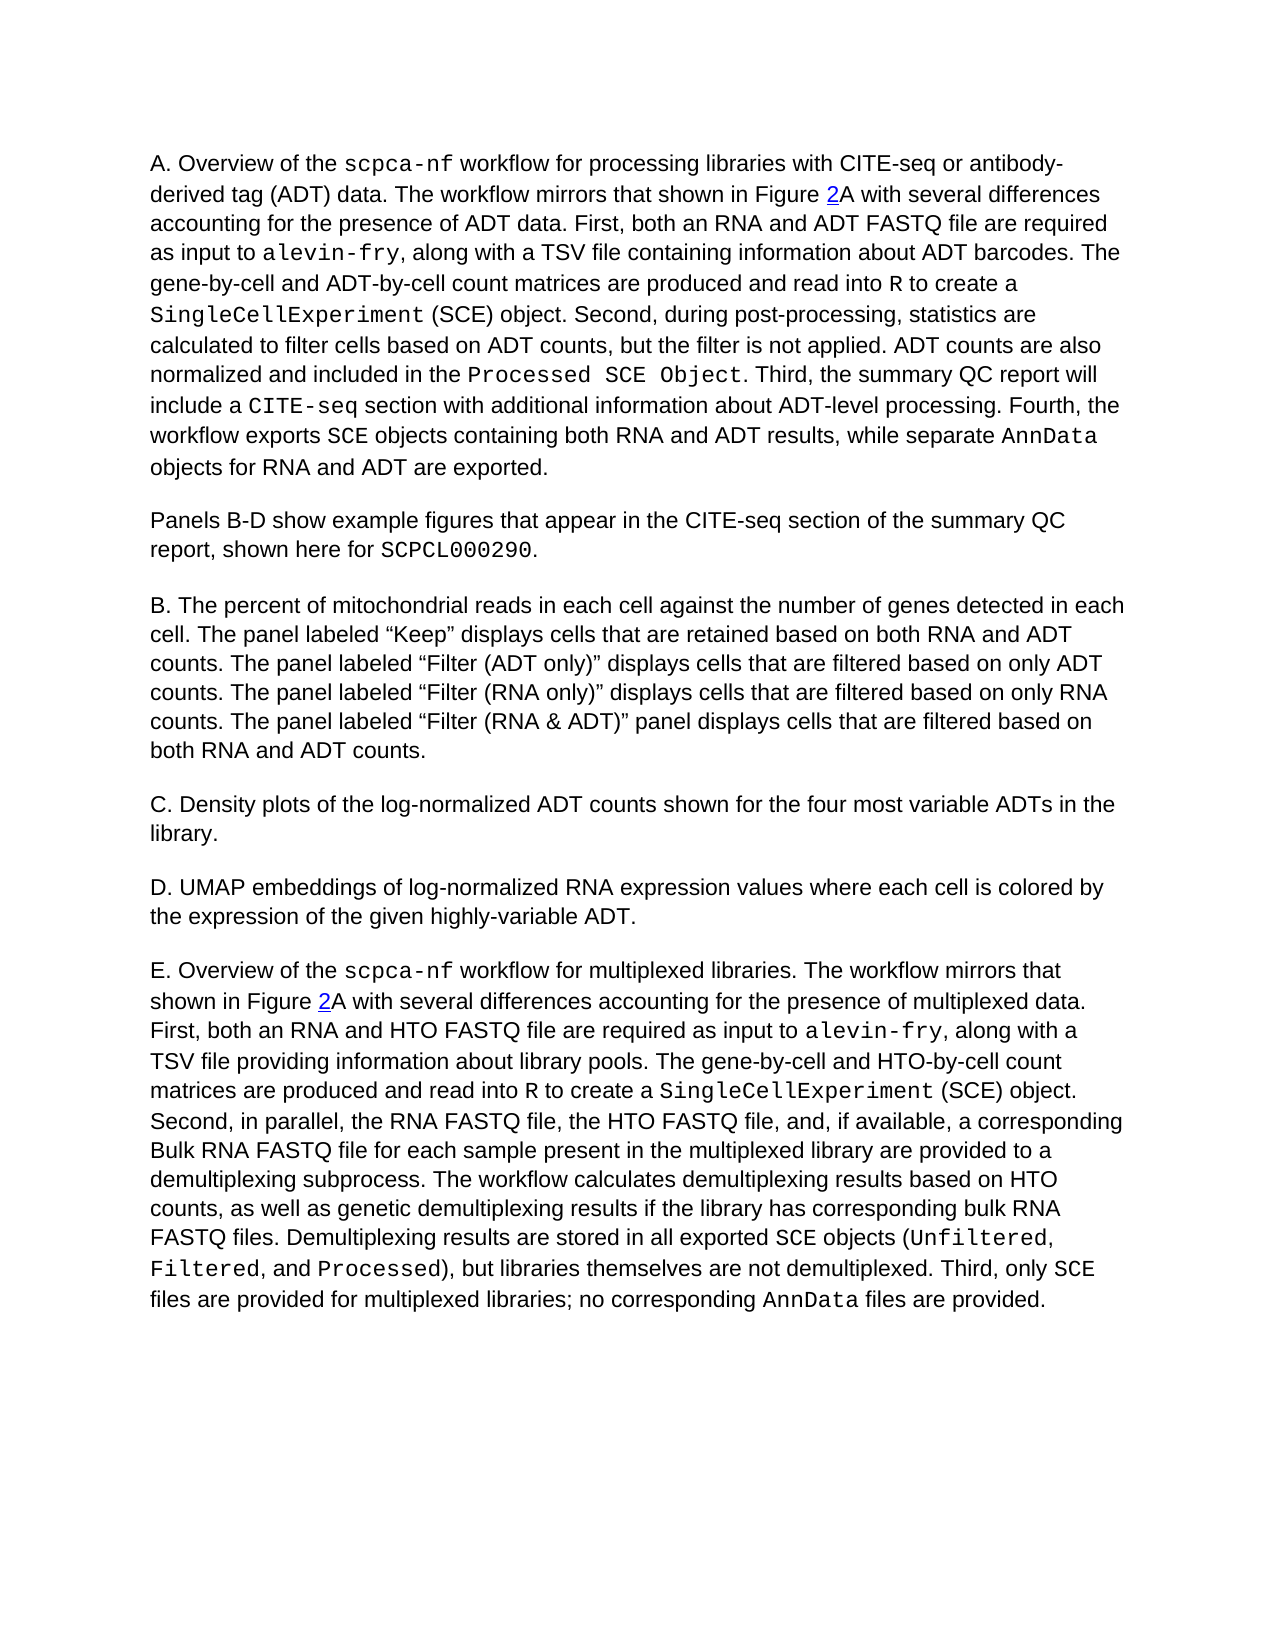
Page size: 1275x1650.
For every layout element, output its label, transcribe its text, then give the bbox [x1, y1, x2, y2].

text B. The percent of mitochondrial reads in each cell against the number of genes detected in each cell. The panel labeled “Keep” displays cells that are retained based on both RNA and ADT counts. The panel labeled “Filter (ADT only)” displays cells that are filtered based on only ADT counts. The panel labeled “Filter (RNA only)” displays cells that are filtered based on only RNA counts. The panel labeled “Filter (RNA & ADT)” panel displays cells that are filtered based on both RNA and ADT counts. [150, 592, 1125, 764]
text D. UMAP embeddings of log-normalized RNA expression values where each cell is colored by the expression of the given highly-variable ADT. [150, 874, 1125, 929]
text Panels B-D show example figures that appear in the CITE-seq section of the summary QC report, shown here for SCPCL000290. [150, 507, 1125, 565]
text C. Density plots of the log-normalized ADT counts shown for the four most variable ADTs in the library. [150, 791, 1125, 847]
text E. Overview of the scpca-nf workflow for multiplexed libraries. The workflow mirrors that shown in Figure 2A with several differences accounting for the presence of multiplexed data. First, both an RNA and HTO FASTQ file are required as input to alevin-fry, along with a TSV file providing information about library pools. The gene-by-cell and HTO-by-cell count matrices are produced and read into R to create a SingleCellExperiment (SCE) object. Second, in parallel, the RNA FASTQ file, the HTO FASTQ file, and, if available, a corresponding Bulk RNA FASTQ file for each sample present in the multiplexed library are provided to a demultiplexing subprocess. The workflow calculates demultiplexing results based on HTO counts, as well as genetic demultiplexing results if the library has corresponding bulk RNA FASTQ files. Demultiplexing results are stored in all exported SCE objects (Unfiltered, Filtered, and Processed), but libraries themselves are not demultiplexed. Third, only SCE files are provided for multiplexed libraries; no corresponding AnnData files are provided. [150, 957, 1125, 1314]
text A. Overview of the scpca-nf workflow for processing libraries with CITE-seq or antibody-derived tag (ADT) data. The workflow mirrors that shown in Figure 2A with several differences accounting for the presence of ADT data. First, both an RNA and ADT FASTQ file are required as input to alevin-fry, along with a TSV file containing information about ADT barcodes. The gene-by-cell and ADT-by-cell count matrices are produced and read into R to create a SingleCellExperiment (SCE) object. Second, during post-processing, statistics are calculated to filter cells based on ADT counts, but the filter is not applied. ADT counts are also normalized and included in the Processed SCE Object. Third, the summary QC report will include a CITE-seq section with additional information about ADT-level processing. Fourth, the workflow exports SCE objects containing both RNA and ADT results, while separate AnnData objects for RNA and ADT are exported. [150, 150, 1125, 480]
